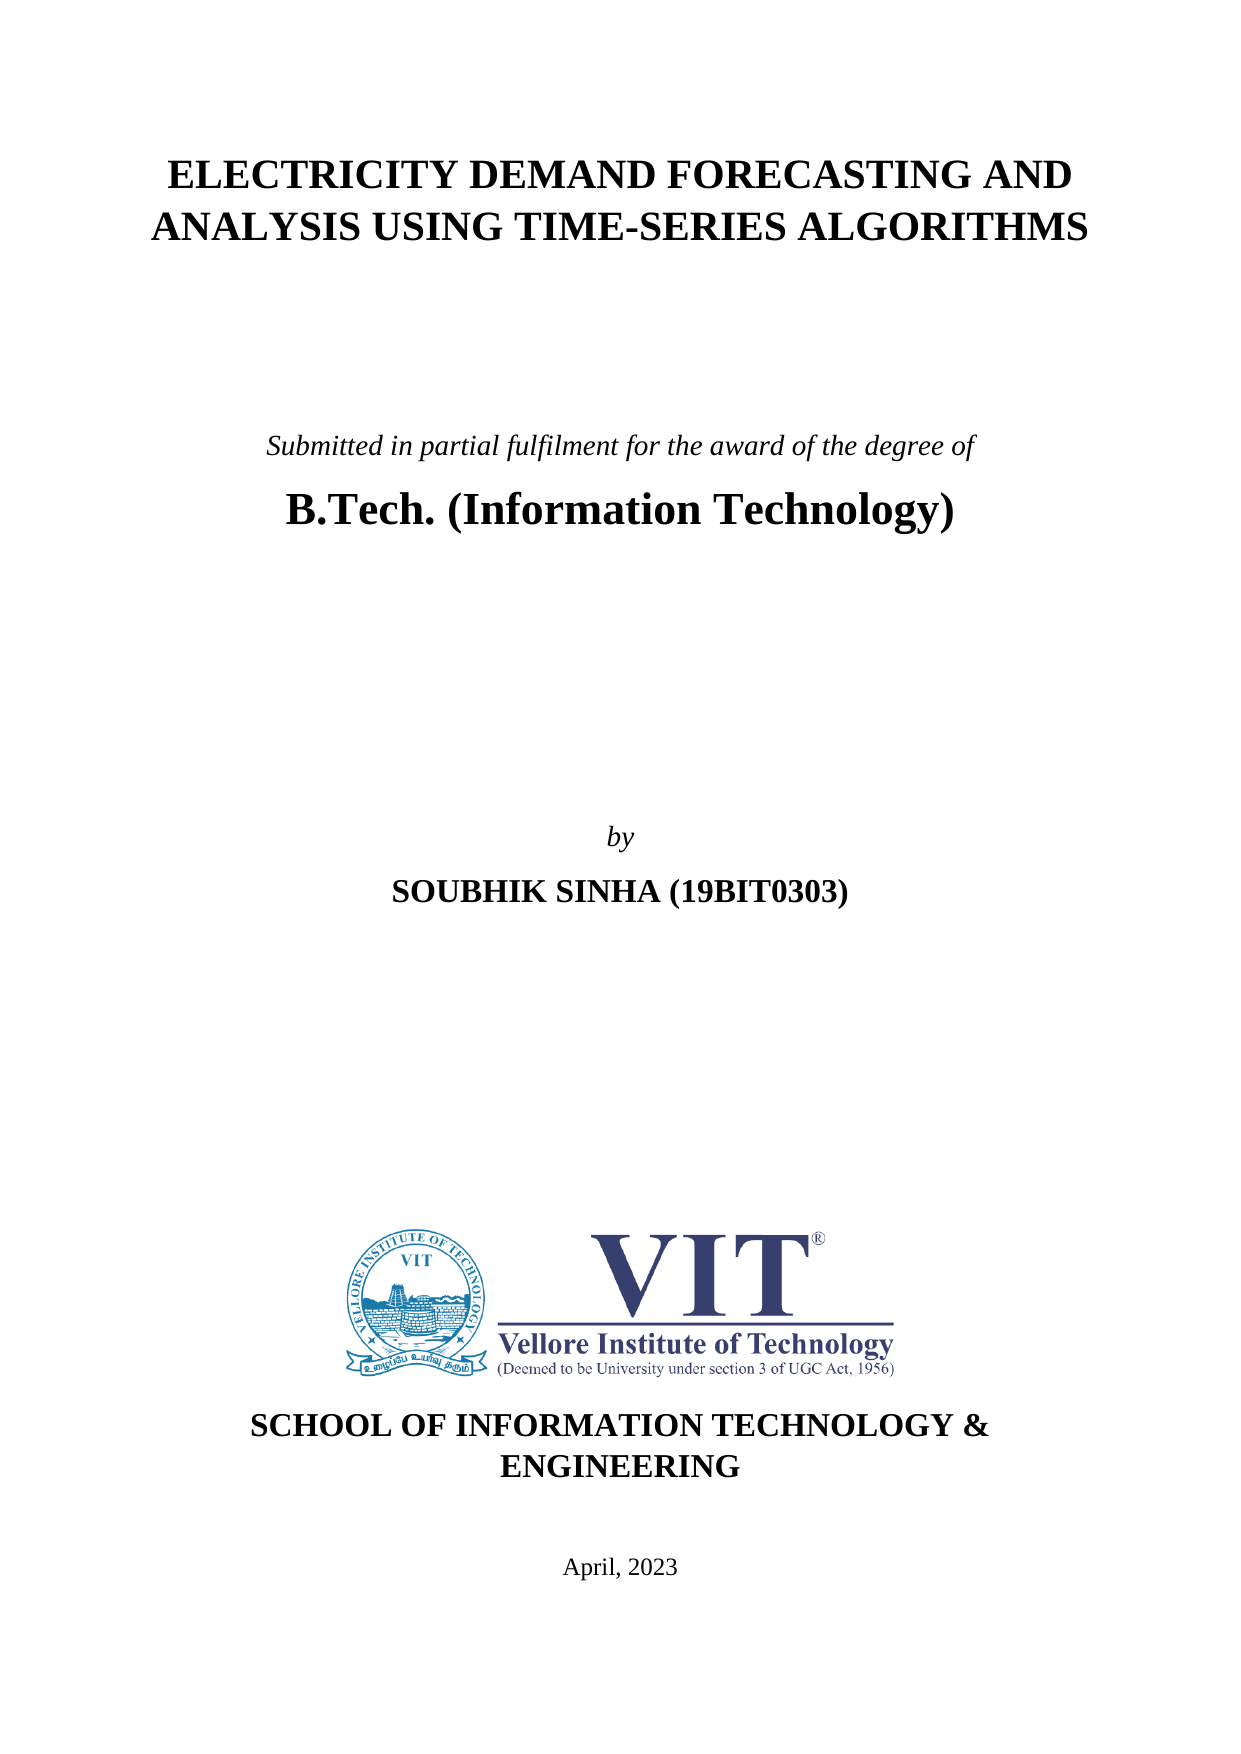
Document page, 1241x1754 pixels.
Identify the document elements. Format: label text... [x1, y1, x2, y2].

text by [150, 819, 1090, 852]
text SCHOOL OF INFORMATION TECHNOLOGY & ENGINEERING [150, 1405, 1090, 1484]
picture [334, 1219, 906, 1386]
text ELECTRICITY DEMAND FORECASTING AND ANALYSIS USING TIME-SERIES ALGORITHMS [150, 150, 1090, 249]
text SOUBHIK SINHA (19BIT0303) [150, 872, 1090, 910]
text B.Tech. (Information Technology) [150, 481, 1090, 534]
text April, 2023 [150, 1552, 1090, 1581]
text Submitted in partial fulfilment for the award of the degree of [150, 428, 1090, 462]
